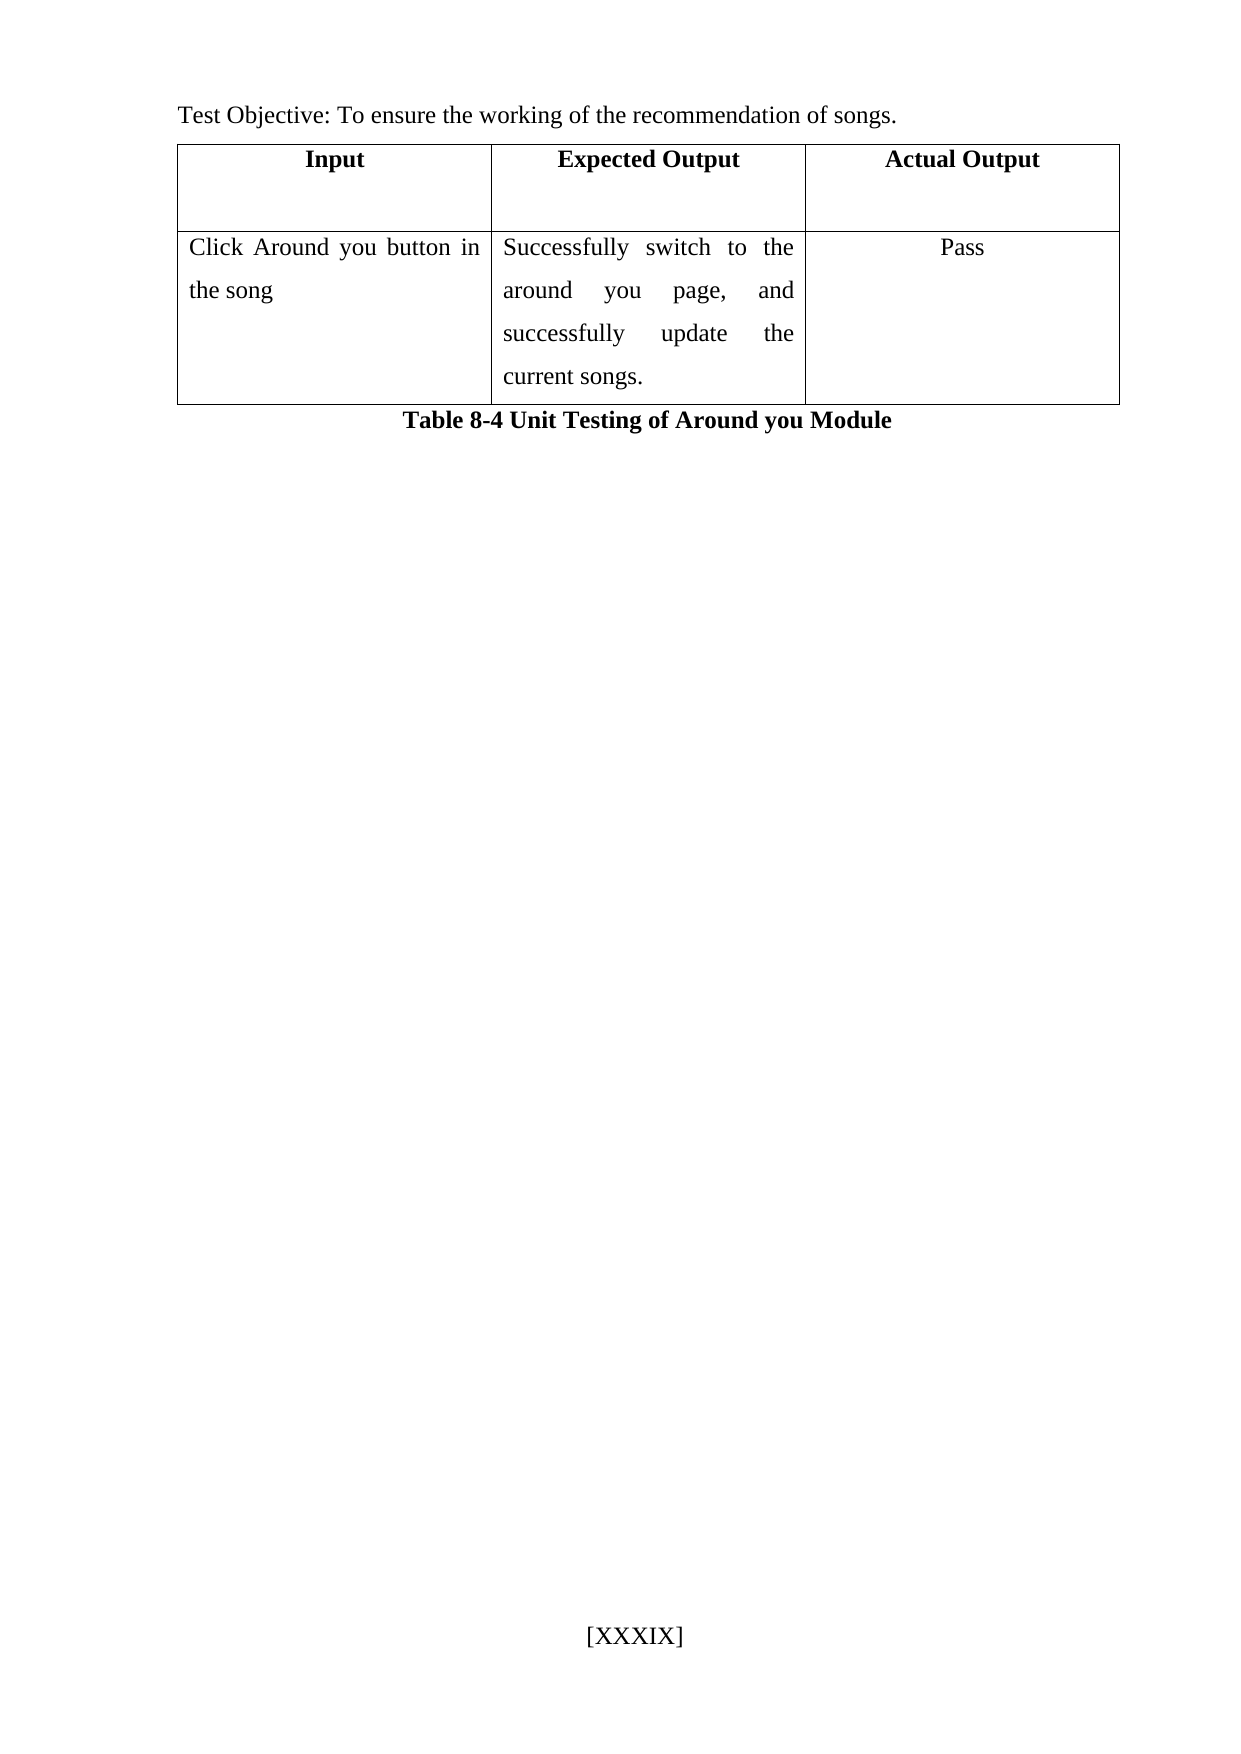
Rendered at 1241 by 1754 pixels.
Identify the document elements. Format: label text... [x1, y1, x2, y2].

table_header Expected Output [492, 145, 805, 231]
text Table 8-4 Unit Testing of Around you Module [177, 405, 1092, 434]
table_header Actual Output [806, 145, 1119, 231]
table_cell Successfully switch to the around you page, and successfully update the current songs. [492, 232, 805, 404]
table_cell Pass [806, 232, 1119, 404]
table_header Input [178, 145, 491, 231]
text Test Objective: To ensure the working of the recommendation of songs. [177, 100, 1092, 129]
table_cell Click Around you button in the song [178, 232, 491, 404]
